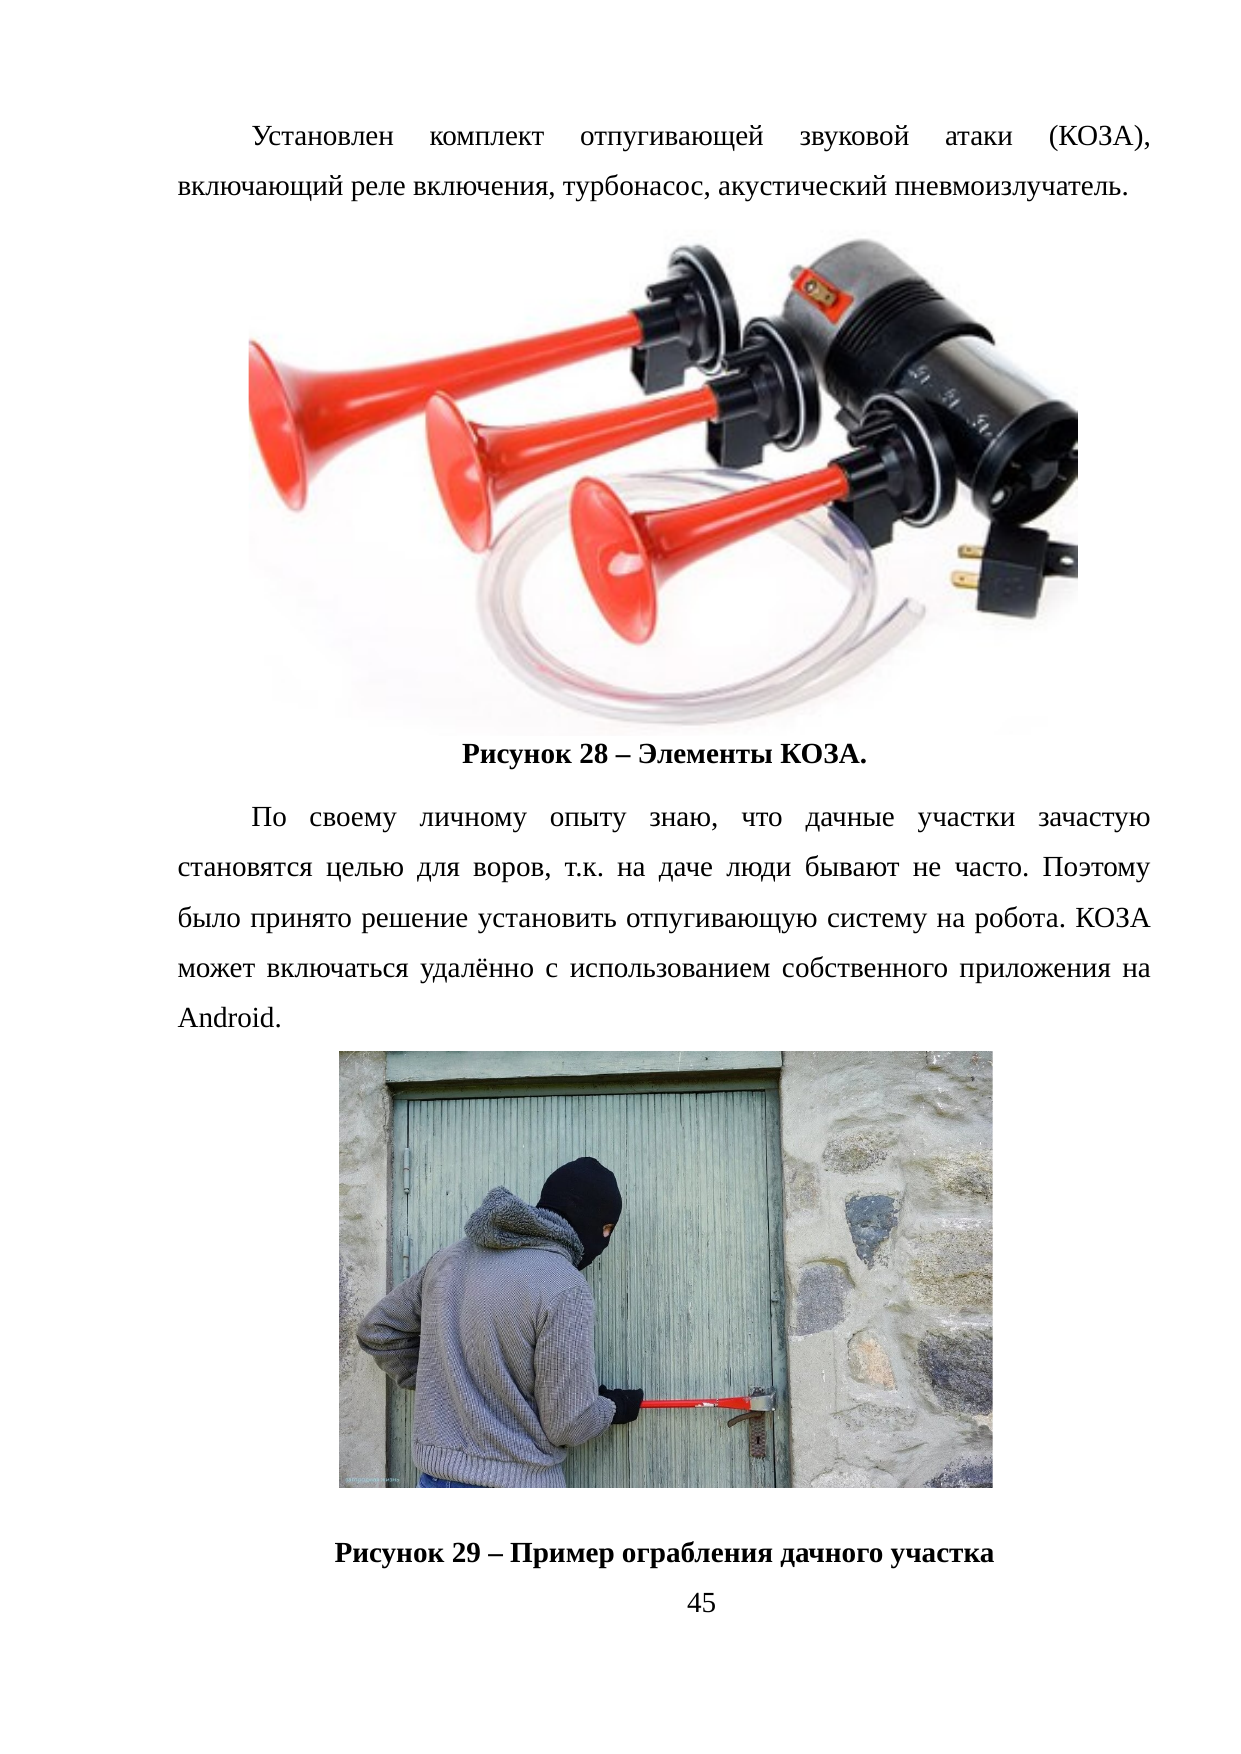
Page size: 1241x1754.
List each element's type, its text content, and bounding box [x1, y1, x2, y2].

picture [339, 1051, 993, 1488]
text По своему личному опыту знаю, что дачные участки зачастую становятся целью для воров, т.к. на даче люди бывают не часто. Поэтому было принято решение установить отпугивающую систему на робота. КОЗА может включаться удалённо с использованием собственного приложения на Android. [177, 799, 1152, 1034]
text Установлен комплект отпугивающей звуковой атаки (КОЗА), включающий реле включения, турбонасос, акустический пневмоизлучатель. [177, 118, 1152, 202]
picture [248, 228, 1078, 736]
subtitle Рисунок 28 – Элементы КОЗА. [177, 736, 1152, 770]
